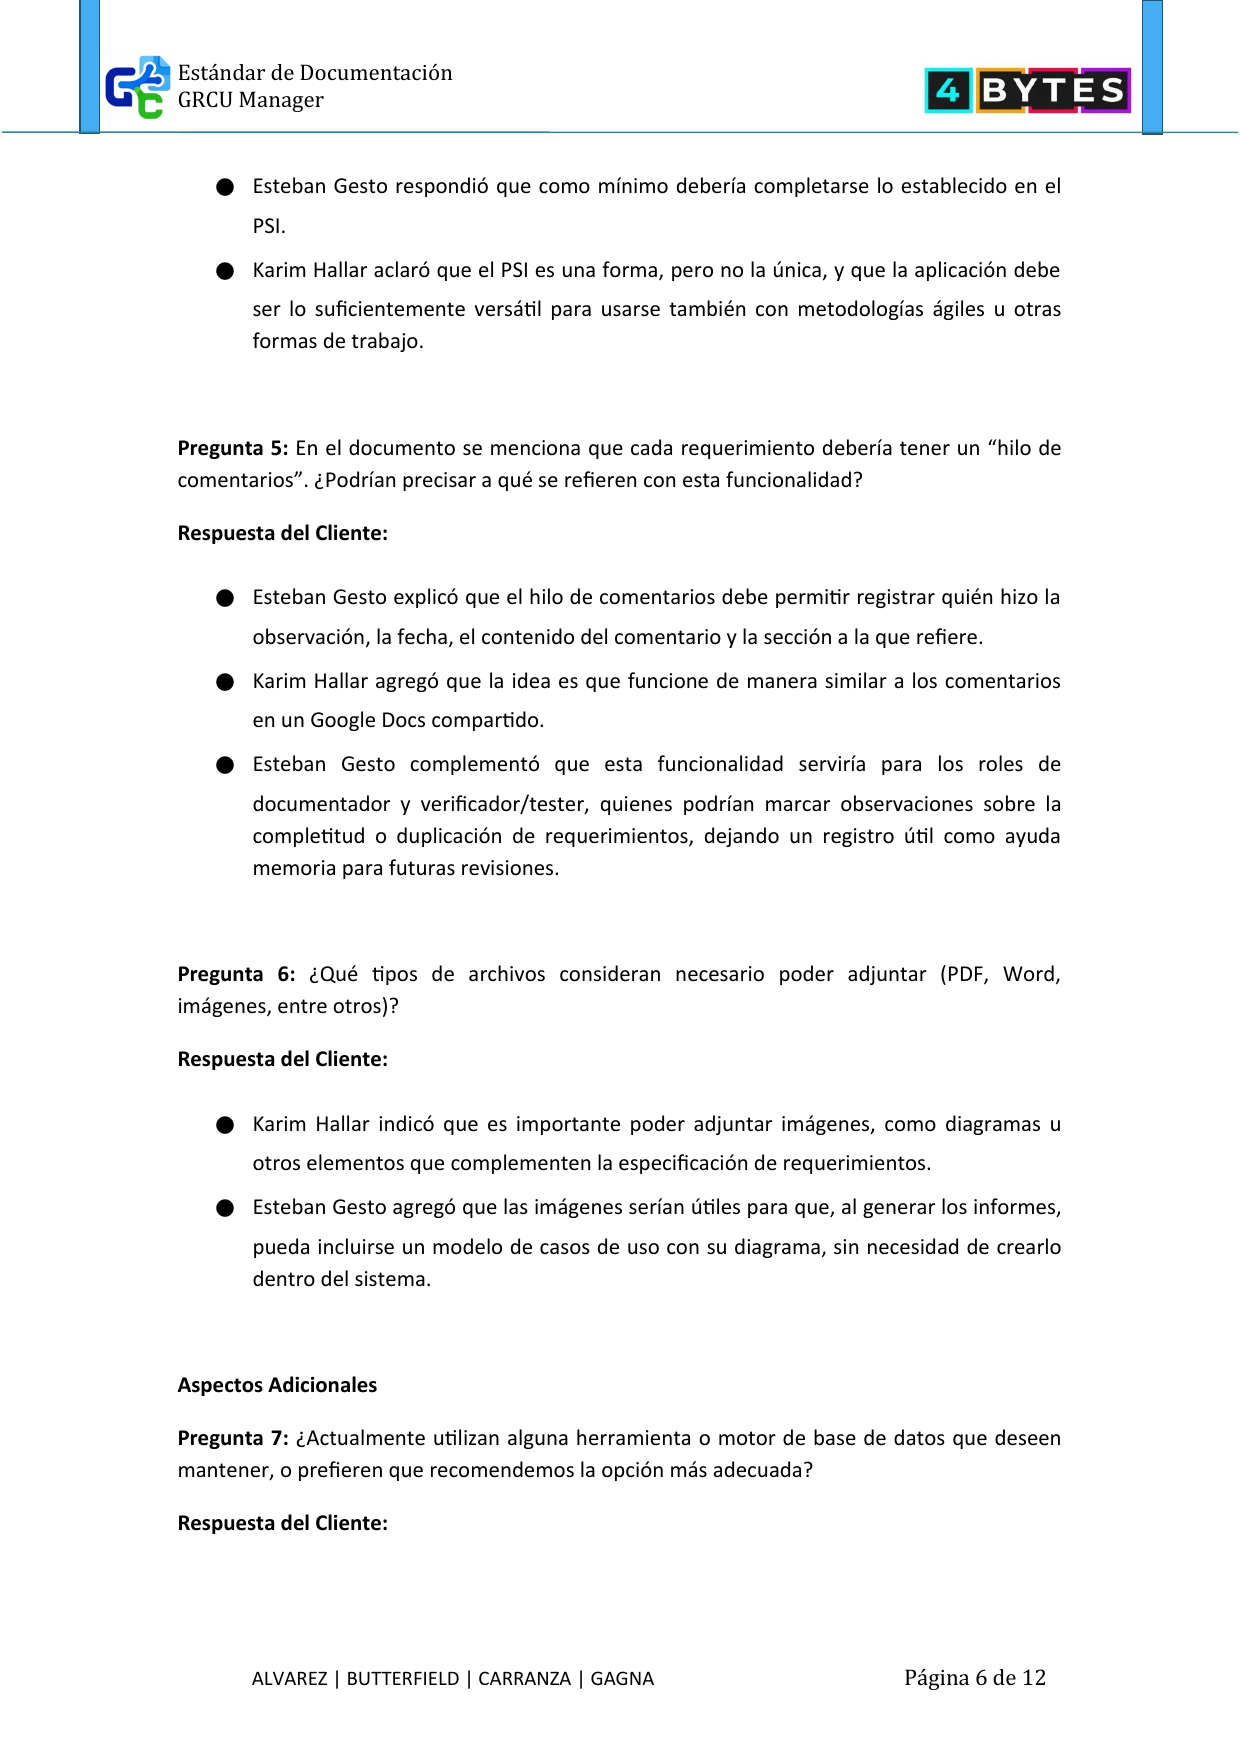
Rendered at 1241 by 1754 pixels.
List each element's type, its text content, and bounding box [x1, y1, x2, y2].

picture [921, 60, 1135, 118]
text Aspectos Adicionales [177, 1370, 1063, 1398]
text Pregunta 6: ¿Qué tipos de archivos consideran necesario poder adjuntar (PDF, Word, imágenes, entre otros)? [177, 959, 1063, 1019]
list Esteban Gesto explicó que el hilo de comentarios debe permitir registrar quién hizo la observación, la fecha, el contenido del comentario y la sección a la que refiere. [215, 571, 1063, 650]
list Karim Hallar agregó que la idea es que funcione de manera similar a los comentarios en un Google Docs compartido. [215, 654, 1063, 733]
picture [101, 50, 175, 122]
text Respuesta del Cliente: [177, 1508, 1063, 1536]
list Karim Hallar indicó que es importante poder adjuntar imágenes, como diagramas u otros elementos que complementen la especificación de requerimientos. [215, 1097, 1063, 1176]
list Esteban Gesto respondió que como mínimo debería completarse lo establecido en el PSI. [215, 160, 1063, 239]
list Esteban Gesto complementó que esta funcionalidad serviría para los roles de documentador y verificador/tester, quienes podrían marcar observaciones sobre la completitud o duplicación de requerimientos, dejando un registro útil como ayuda memoria para futuras revisiones. [215, 737, 1063, 881]
list Esteban Gesto agregó que las imágenes serían útiles para que, al generar los informes, pueda incluirse un modelo de casos de uso con su diagrama, sin necesidad de crearlo dentro del sistema. [215, 1181, 1063, 1292]
text Pregunta 7: ¿Actualmente utilizan alguna herramienta o motor de base de datos que deseen mantener, o prefieren que recomendemos la opción más adecuada? [177, 1423, 1063, 1483]
text Pregunta 5: En el documento se menciona que cada requerimiento debería tener un “hilo de comentarios”. ¿Podrían precisar a qué se refieren con esta funcionalidad? [177, 433, 1063, 493]
text Respuesta del Cliente: [177, 518, 1063, 546]
list Karim Hallar aclaró que el PSI es una forma, pero no la única, y que la aplicación debe ser lo suficientemente versátil para usarse también con metodologías ágiles u otras formas de trabajo. [215, 243, 1063, 354]
text Respuesta del Cliente: [177, 1044, 1063, 1072]
